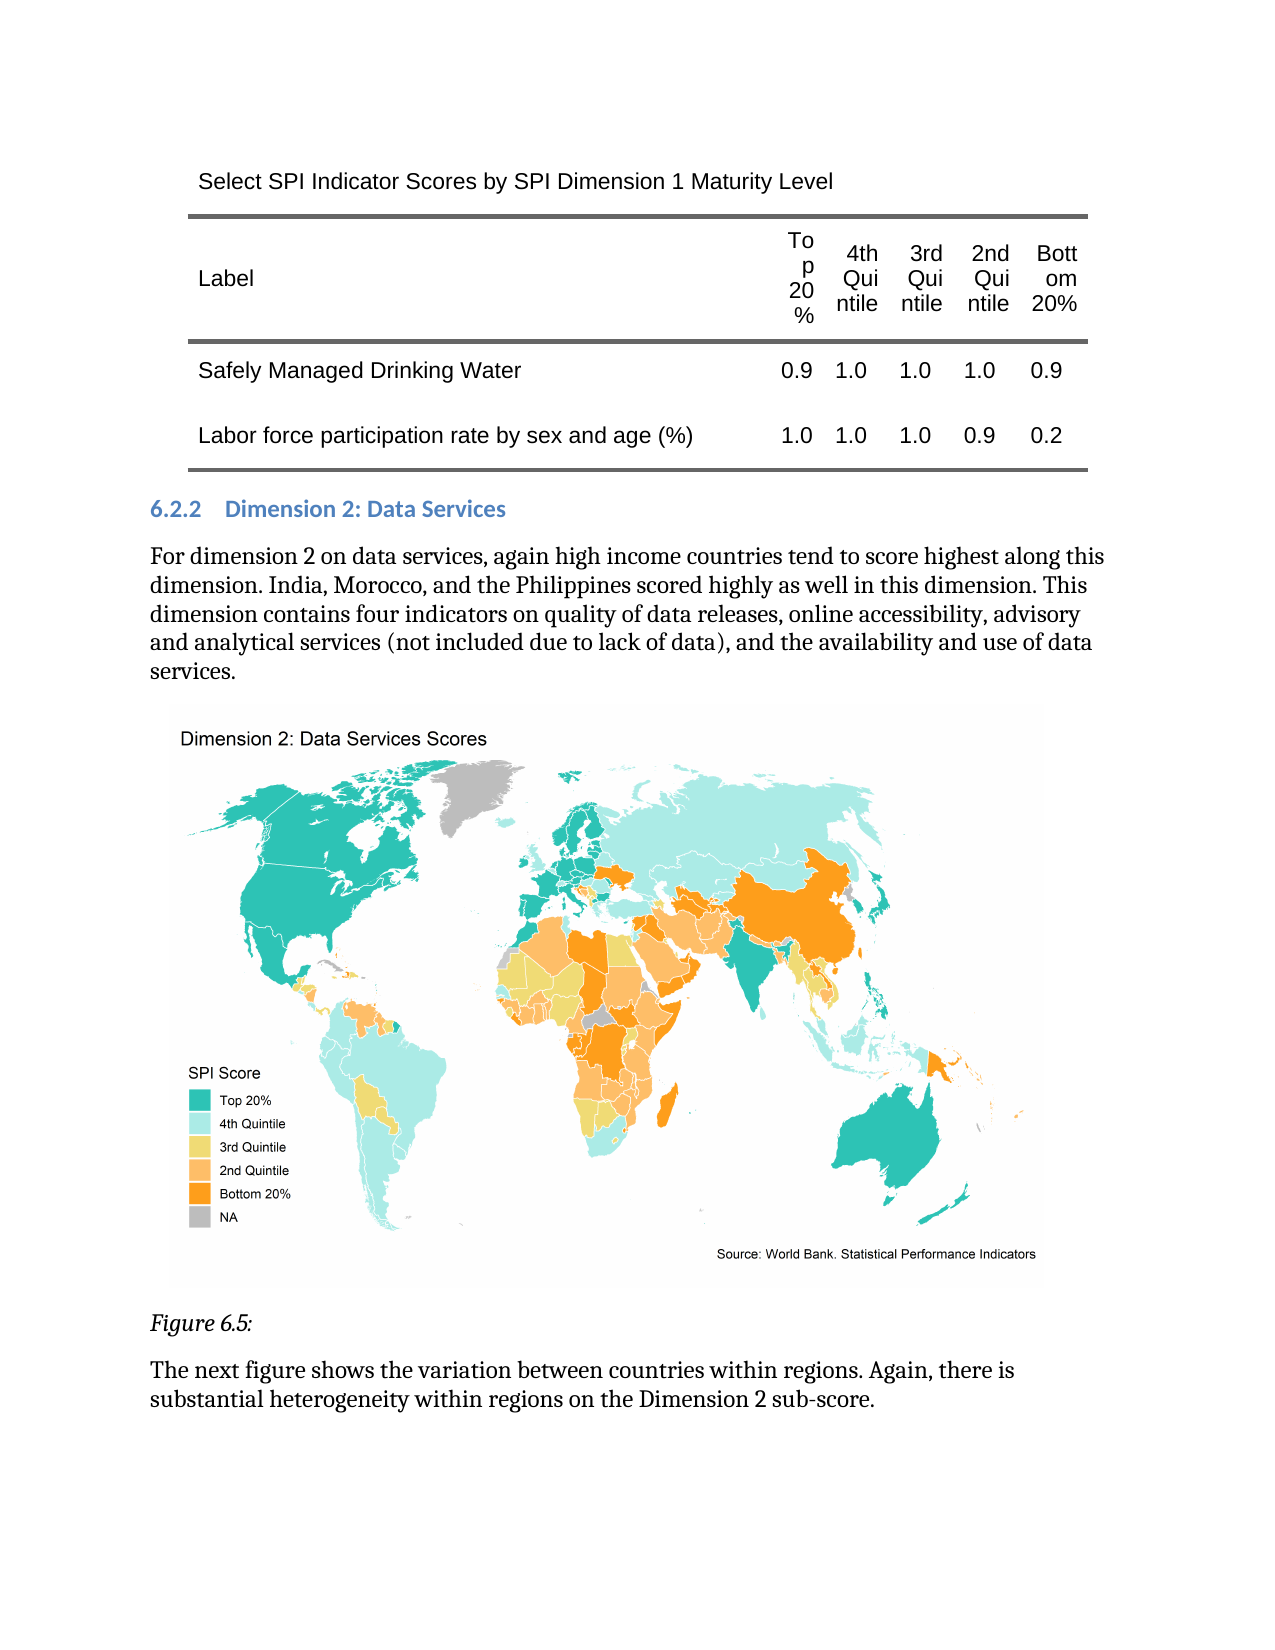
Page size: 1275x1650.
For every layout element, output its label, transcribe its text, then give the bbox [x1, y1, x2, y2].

table_header Select SPI Indicator Scores by SPI Dimension 1 Maturity Level [188, 150, 1087, 214]
table_cell Label [188, 219, 770, 339]
table_cell 0.9 [953, 404, 1020, 468]
table_cell Bottom 20% [1020, 219, 1087, 339]
table_cell 3rd Quintile [889, 219, 953, 339]
text For dimension 2 on data services, again high income countries tend to score highest along this dimension. India, Morocco, and the Philippines scored highly as well in this dimension. This dimension contains four indicators on quality of data releases, online accessibility, advisory and analytical services (not included due to lack of data), and the availability and use of data services. [150, 542, 1125, 686]
table_cell 1.0 [889, 344, 953, 403]
table_cell 0.9 [1020, 344, 1087, 403]
table_cell Labor force participation rate by sex and age (%) [188, 404, 770, 468]
text Figure 6.5: [150, 1309, 1125, 1337]
table_cell 4th Quintile [825, 219, 889, 339]
table_cell 1.0 [825, 404, 889, 468]
table_cell Top 20% [770, 219, 824, 339]
table_cell 1.0 [953, 344, 1020, 403]
table_cell 0.2 [1020, 404, 1087, 468]
table_cell Safely Managed Drinking Water [188, 344, 770, 403]
subtitle 6.2.2 Dimension 2: Data Services [150, 493, 1125, 523]
table_cell 1.0 [825, 344, 889, 403]
table_cell 1.0 [770, 404, 824, 468]
table_cell 0.9 [770, 344, 824, 403]
text The next figure shows the variation between countries within regions. Again, there is substantial heterogeneity within regions on the Dimension 2 sub-score. [150, 1356, 1125, 1414]
picture [168, 704, 1044, 1288]
table_cell 2nd Quintile [953, 219, 1020, 339]
table_cell 1.0 [889, 404, 953, 468]
